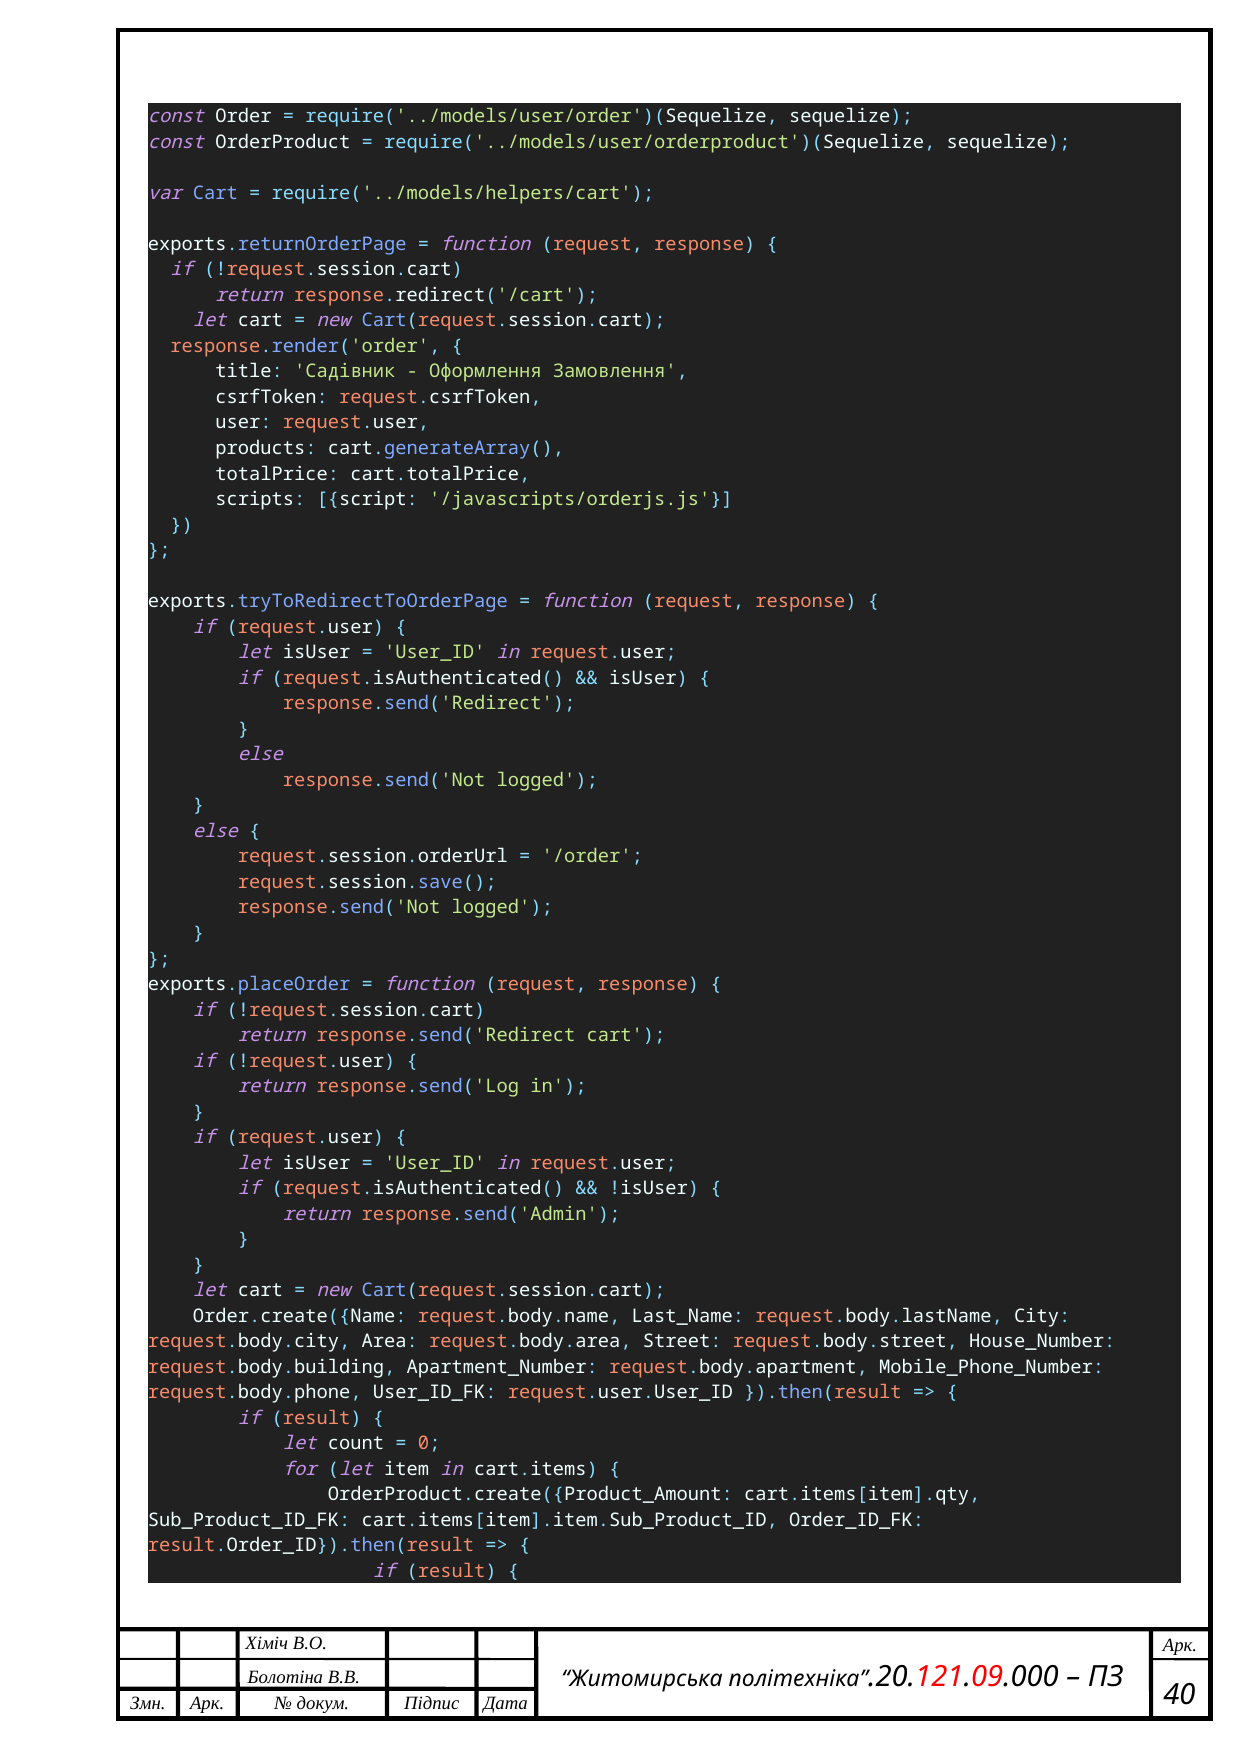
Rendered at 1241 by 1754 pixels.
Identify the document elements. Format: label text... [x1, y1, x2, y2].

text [148, 103, 1181, 154]
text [148, 562, 1181, 1583]
text exports.returnOrderPage = function (request, response) { if (!request.session.cart) return response.redirect('/cart'); let cart = new Cart(request.session.cart); response.render('order', { title: 'Садівник - Оформлення Замовлення', csrfToken: request.csrfToken, user: request.user, products: cart.generateArray(), totalPrice: cart.totalPrice, scripts: [{script: '/javascripts/orderjs.js'}] }) }; [148, 205, 1181, 562]
text var Cart = require('../models/helpers/cart'); [148, 154, 1181, 205]
